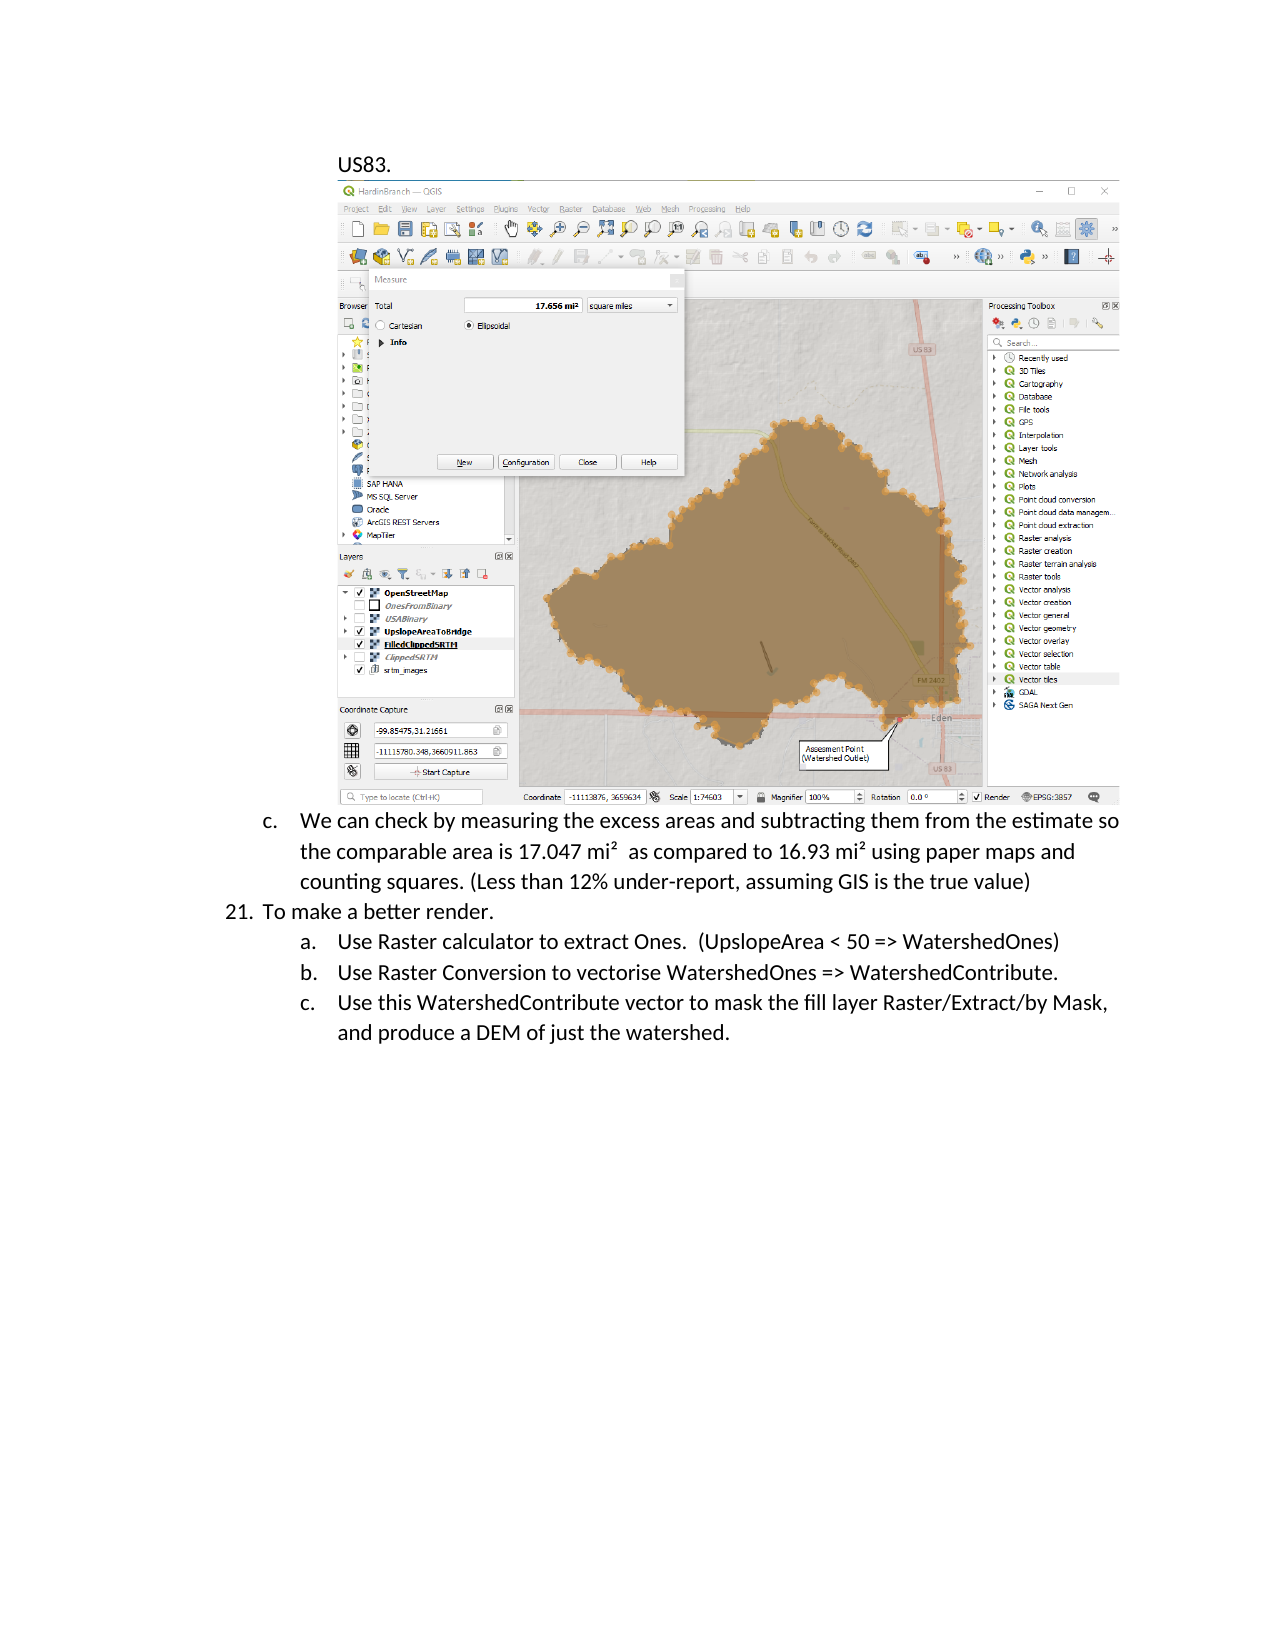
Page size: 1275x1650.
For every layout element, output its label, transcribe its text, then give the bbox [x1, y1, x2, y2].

list Use Raster calculator to extract Ones. (UpslopeArea < 50 => WatershedOnes) [300, 927, 1125, 955]
picture [337, 180, 1120, 805]
list To make a better render. [225, 897, 1125, 925]
list Use Raster Conversion to vectorise WatershedOnes => WatershedContribute. [300, 958, 1125, 986]
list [300, 150, 1125, 804]
list Use this WatershedContribute vector to mask the fill layer Raster/Extract/by Mask, and produce a DEM of just the watershed. [300, 988, 1125, 1046]
list We can check by measuring the excess areas and subtracting them from the estimate so the comparable area is 17.047 mi² as compared to 16.93 mi² using paper maps and counting squares. (Less than 12% under-report, assuming GIS is the true value) [262, 807, 1125, 895]
